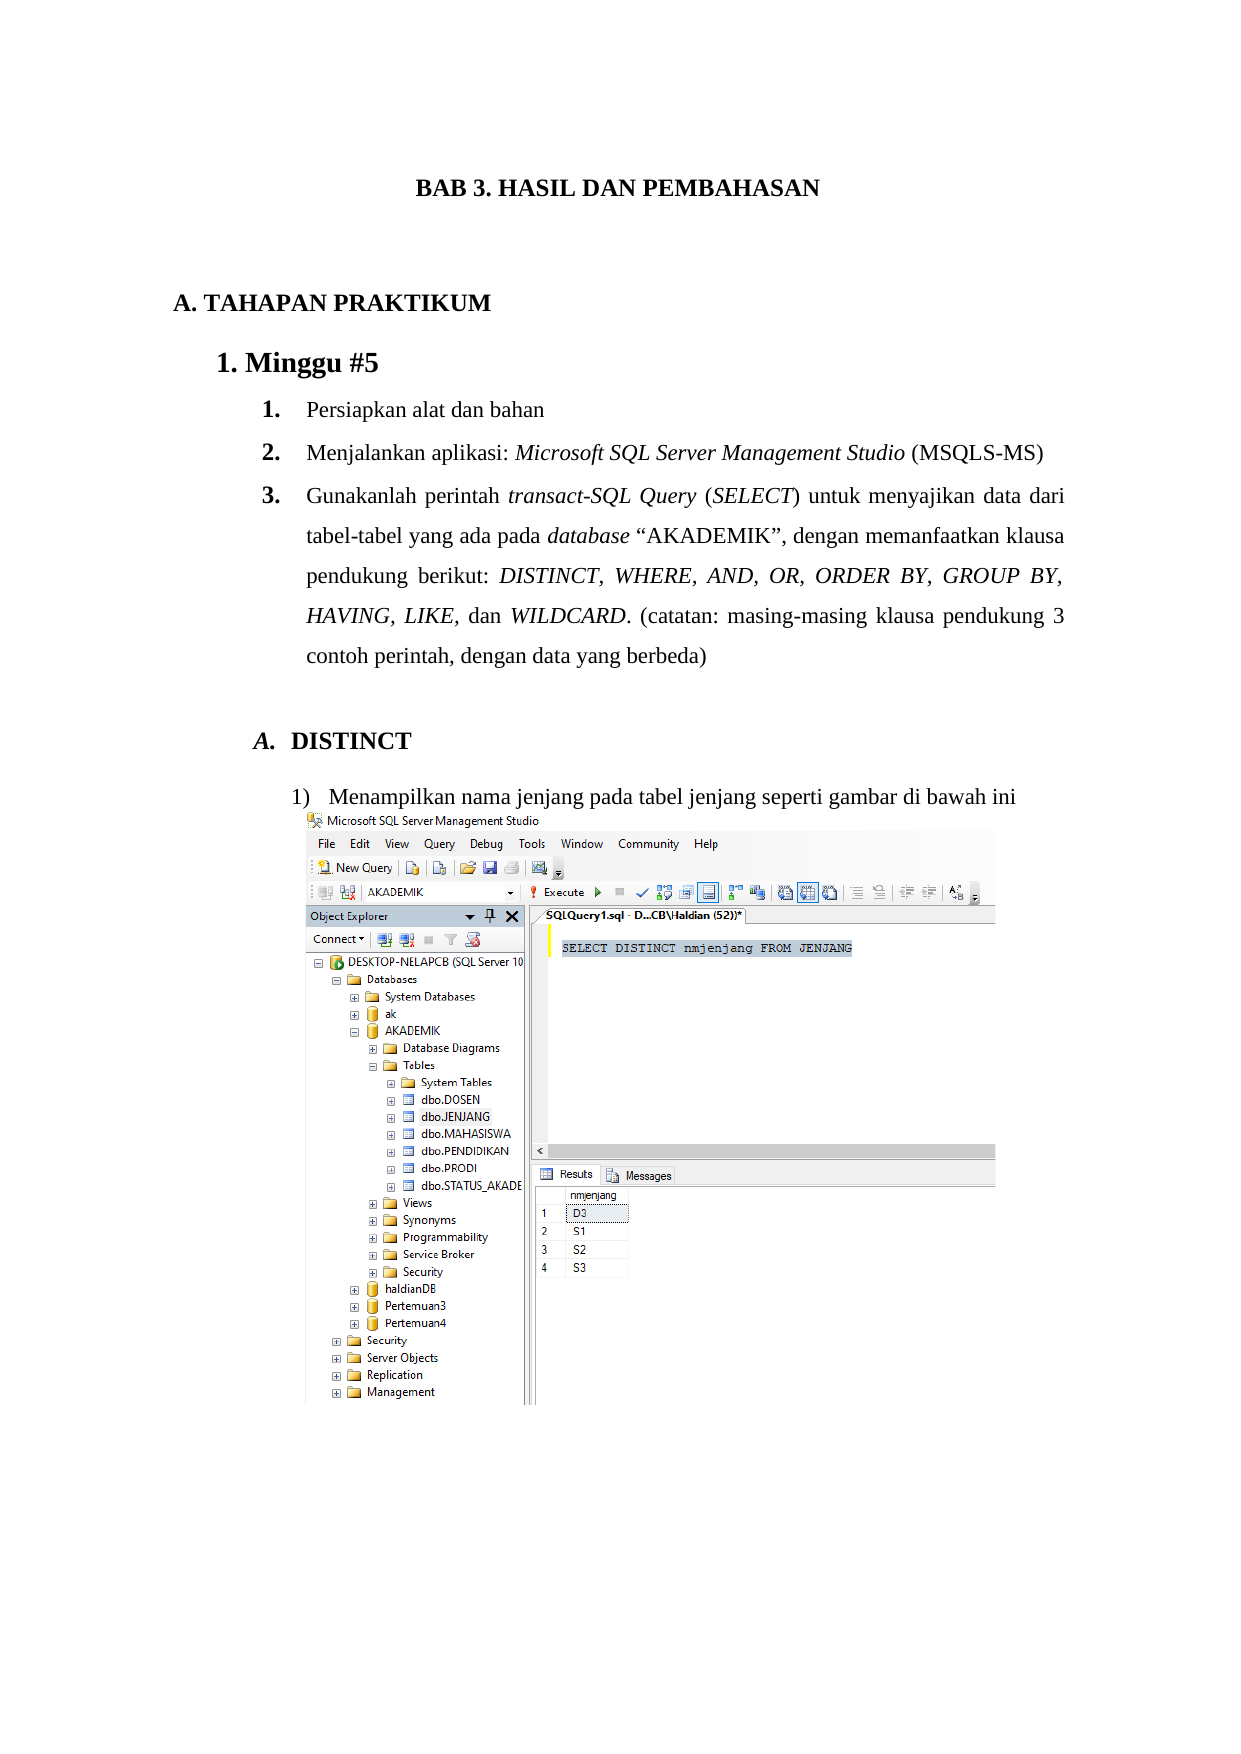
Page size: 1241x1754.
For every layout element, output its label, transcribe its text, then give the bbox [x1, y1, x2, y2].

list Menjalankan aplikasi: Microsoft SQL Server Management Studio (MSQLS-MS) [262, 437, 1065, 466]
list Gunakanlah perintah transact-SQL Query (SELECT) untuk menyajikan data dari tabel-tabel yang ada pada database “AKADEMIK”, dengan memanfaatkan klausa pendukung berikut: DISTINCT, WHERE, AND, OR, ORDER BY, GROUP BY, HAVING, LIKE, dan WILDCARD. (catatan: masing-masing klausa pendukung 3 contoh perintah, dengan data yang berbeda) [262, 480, 1065, 668]
list Persiapkan alat dan bahan [262, 394, 1065, 422]
picture [305, 809, 996, 1405]
subtitle A. TAHAPAN PRAKTIKUM [173, 288, 1063, 317]
subtitle BAB 3. HASIL DAN PEMBAHASAN [173, 173, 1063, 202]
list Menampilkan nama jenjang pada tabel jenjang seperti gambar di bawah ini [291, 783, 1065, 810]
list DISTINCT [253, 726, 1065, 754]
text 1. Minggu #5 [216, 345, 1065, 379]
